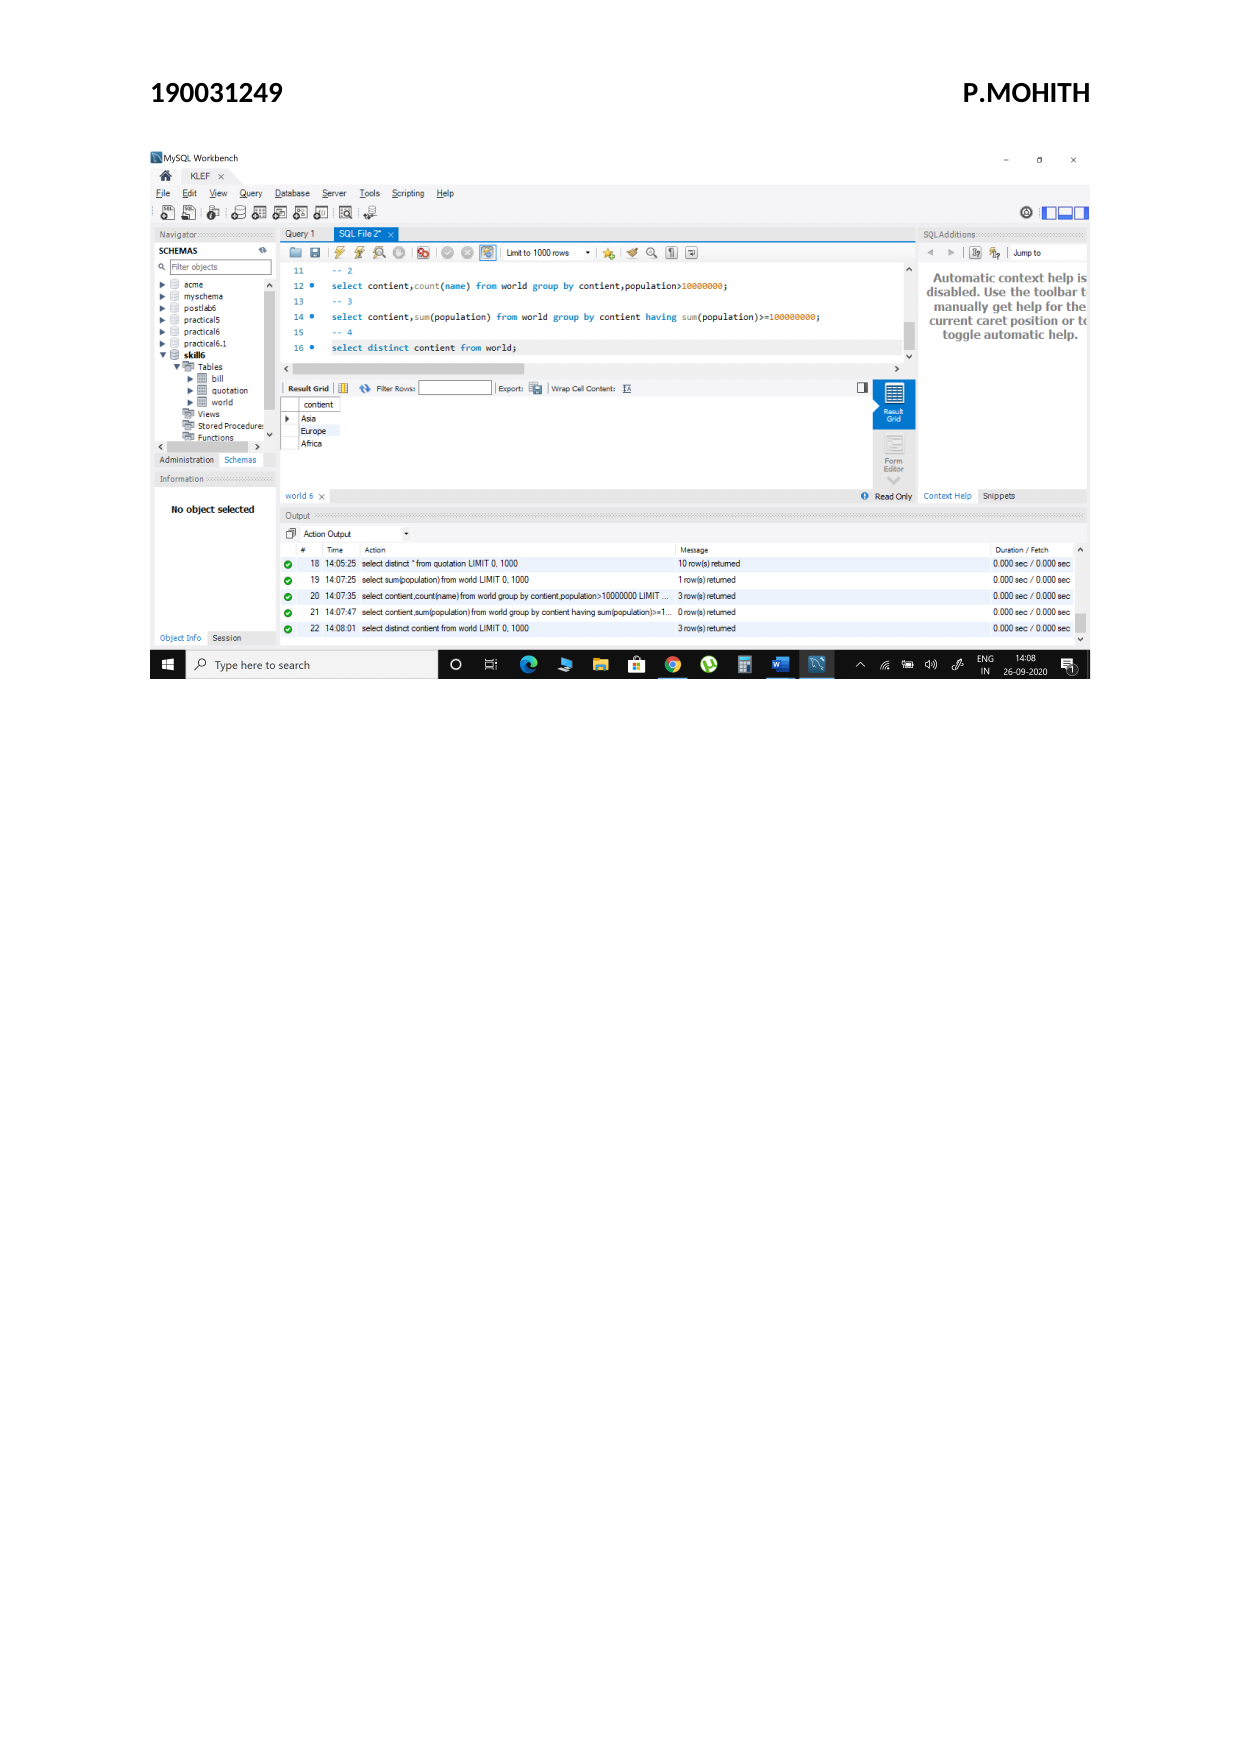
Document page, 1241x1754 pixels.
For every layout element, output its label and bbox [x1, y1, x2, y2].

picture [150, 150, 1091, 679]
